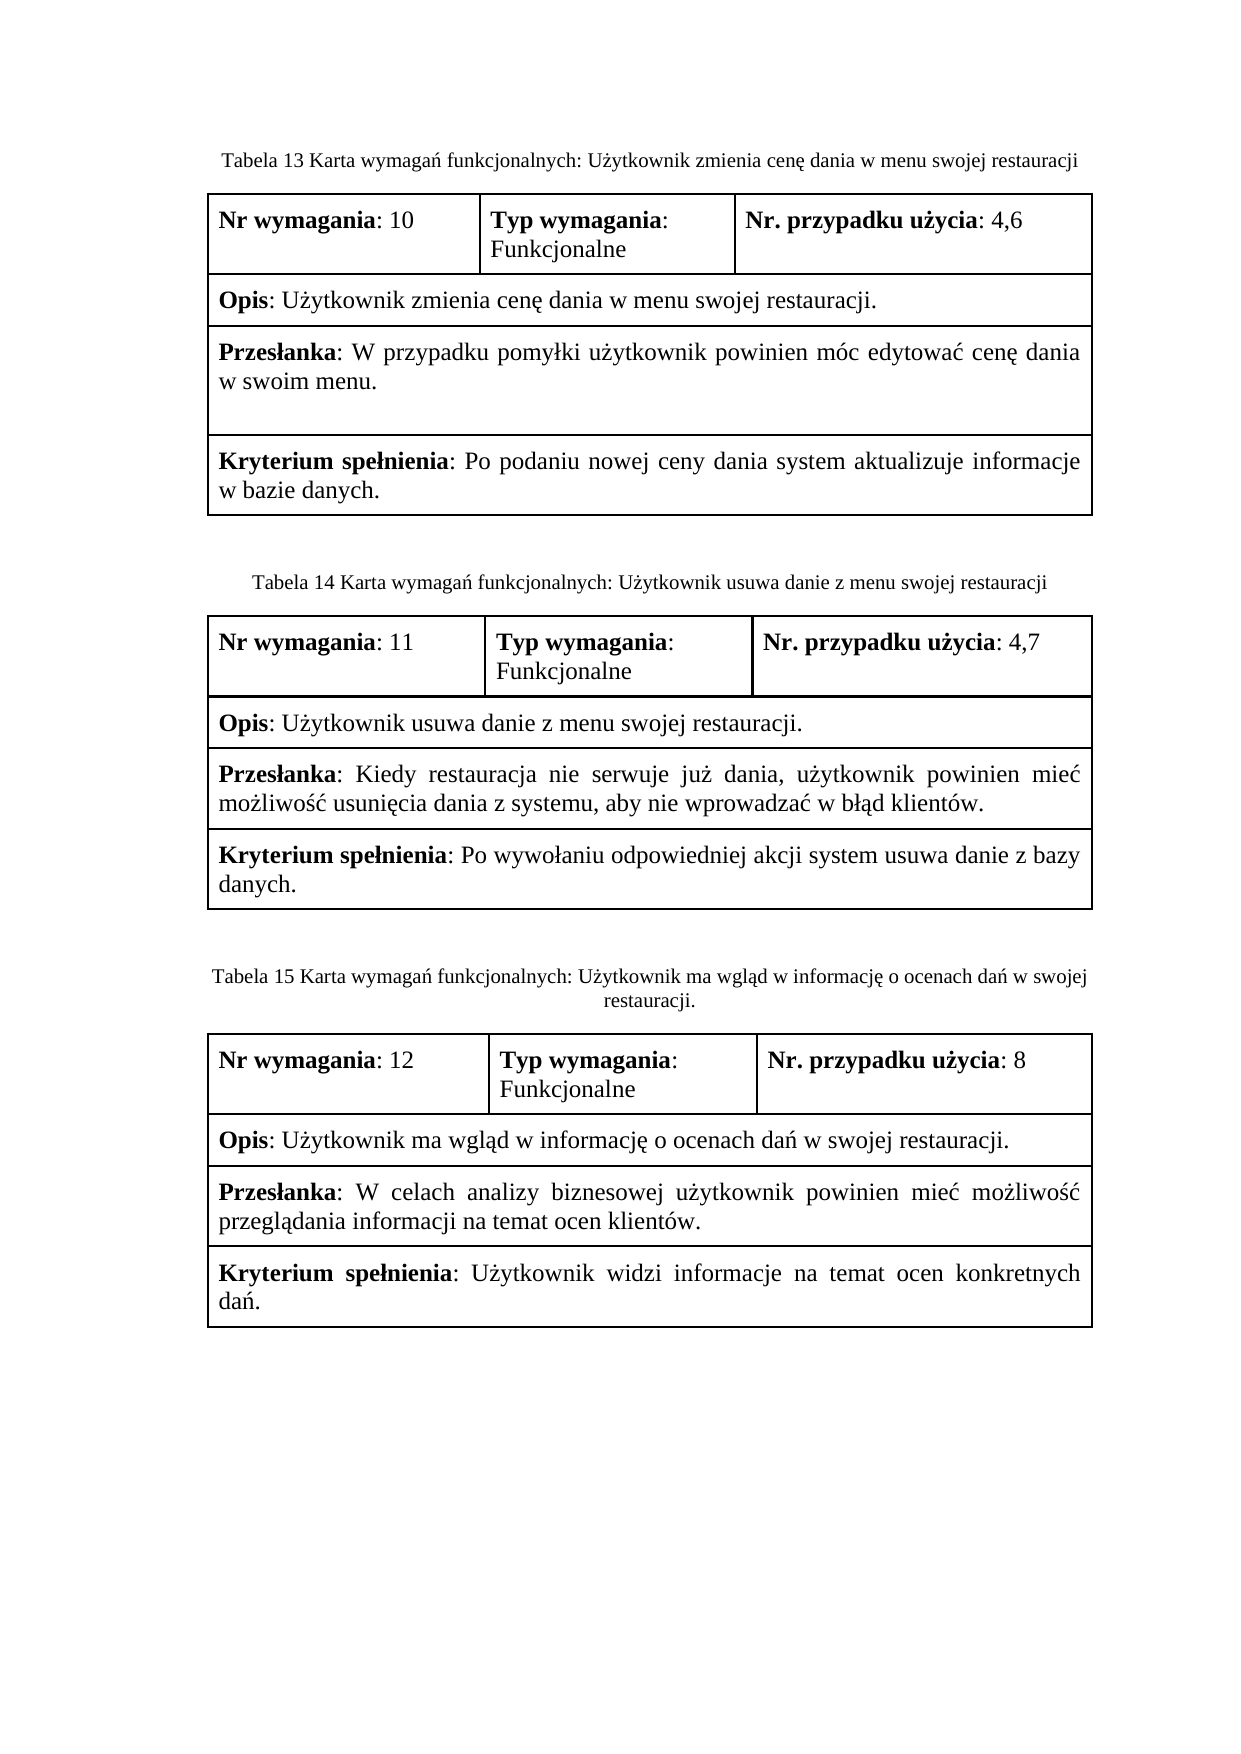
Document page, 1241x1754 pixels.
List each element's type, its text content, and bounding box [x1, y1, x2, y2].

table_cell Opis: Użytkownik usuwa danie z menu swojej restauracji. [209, 698, 1091, 747]
table_header Typ wymagania: Funkcjonalne [481, 195, 734, 273]
table_cell Opis: Użytkownik zmienia cenę dania w menu swojej restauracji. [209, 275, 1091, 325]
table_cell Przesłanka: Kiedy restauracja nie serwuje już dania, użytkownik powinien mieć możliwość usunięcia dania z systemu, aby nie wprowadzać w błąd klientów. [209, 749, 1091, 827]
table_cell Przesłanka: W celach analizy biznesowej użytkownik powinien mieć możliwość przeglądania informacji na temat ocen klientów. [209, 1167, 1091, 1245]
table_header Typ wymagania: Funkcjonalne [490, 1035, 756, 1113]
text Tabela 13 Karta wymagań funkcjonalnych: Użytkownik zmienia cenę dania w menu swojej restauracji [207, 148, 1092, 172]
table_cell Kryterium spełnienia: Po podaniu nowej ceny dania system aktualizuje informacje w bazie danych. [209, 436, 1091, 514]
table_header Nr. przypadku użycia: 4,6 [736, 195, 1091, 273]
table_cell Kryterium spełnienia: Po wywołaniu odpowiedniej akcji system usuwa danie z bazy danych. [209, 830, 1091, 908]
table_header Nr. przypadku użycia: 8 [758, 1035, 1091, 1113]
table_header Nr wymagania: 12 [209, 1035, 488, 1113]
table_header Nr wymagania: 11 [209, 617, 484, 695]
table_header Typ wymagania: Funkcjonalne [486, 617, 751, 695]
table_header Nr wymagania: 10 [209, 195, 479, 273]
text Tabela 15 Karta wymagań funkcjonalnych: Użytkownik ma wgląd w informację o ocenach dań w swojej restauracji. [207, 964, 1092, 1012]
text Tabela 14 Karta wymagań funkcjonalnych: Użytkownik usuwa danie z menu swojej restauracji [207, 570, 1092, 594]
table_header Nr. przypadku użycia: 4,7 [754, 617, 1091, 695]
table_cell Kryterium spełnienia: Użytkownik widzi informacje na temat ocen konkretnych dań. [209, 1247, 1091, 1326]
table_cell Opis: Użytkownik ma wgląd w informację o ocenach dań w swojej restauracji. [209, 1115, 1091, 1165]
table_cell Przesłanka: W przypadku pomyłki użytkownik powinien móc edytować cenę dania w swoim menu. [209, 327, 1091, 434]
